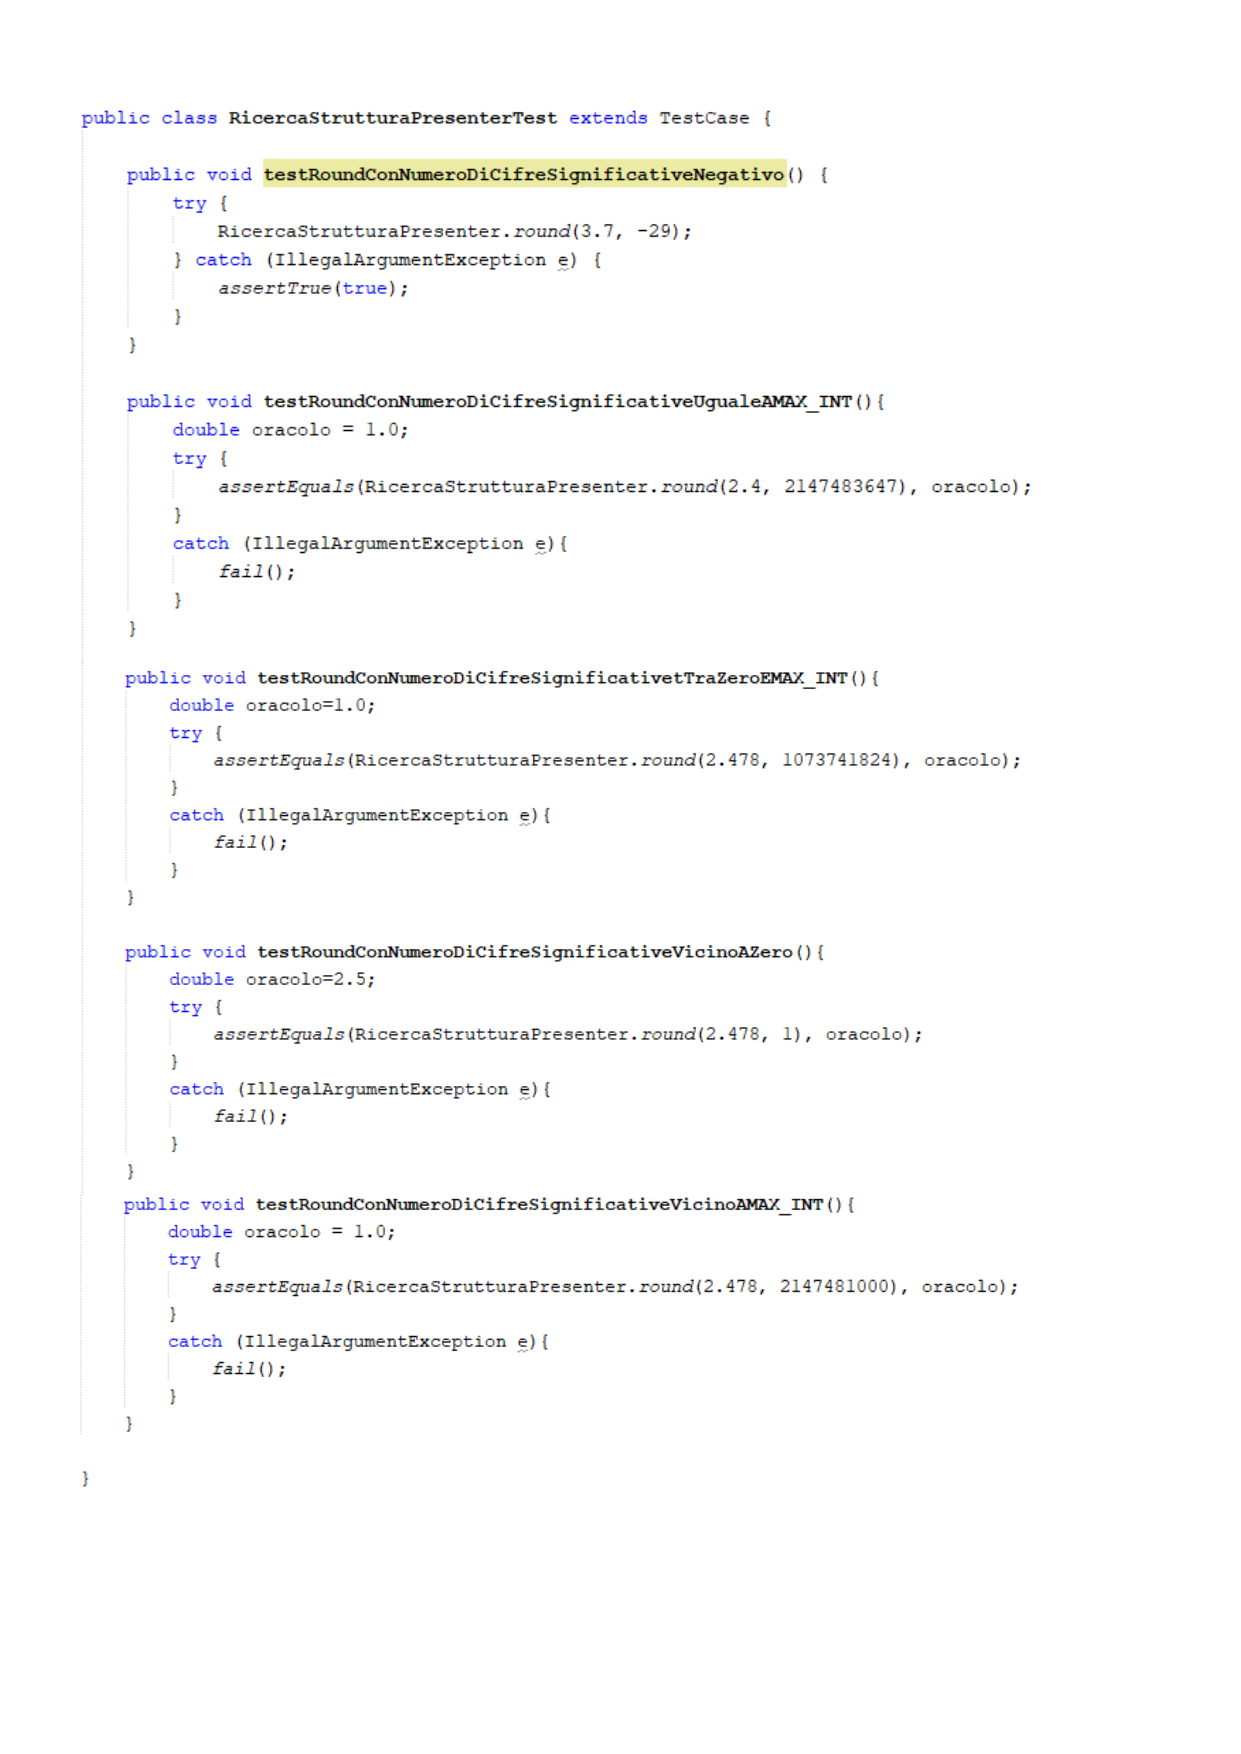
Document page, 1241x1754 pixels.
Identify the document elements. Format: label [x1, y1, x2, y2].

picture [75, 101, 1079, 1499]
